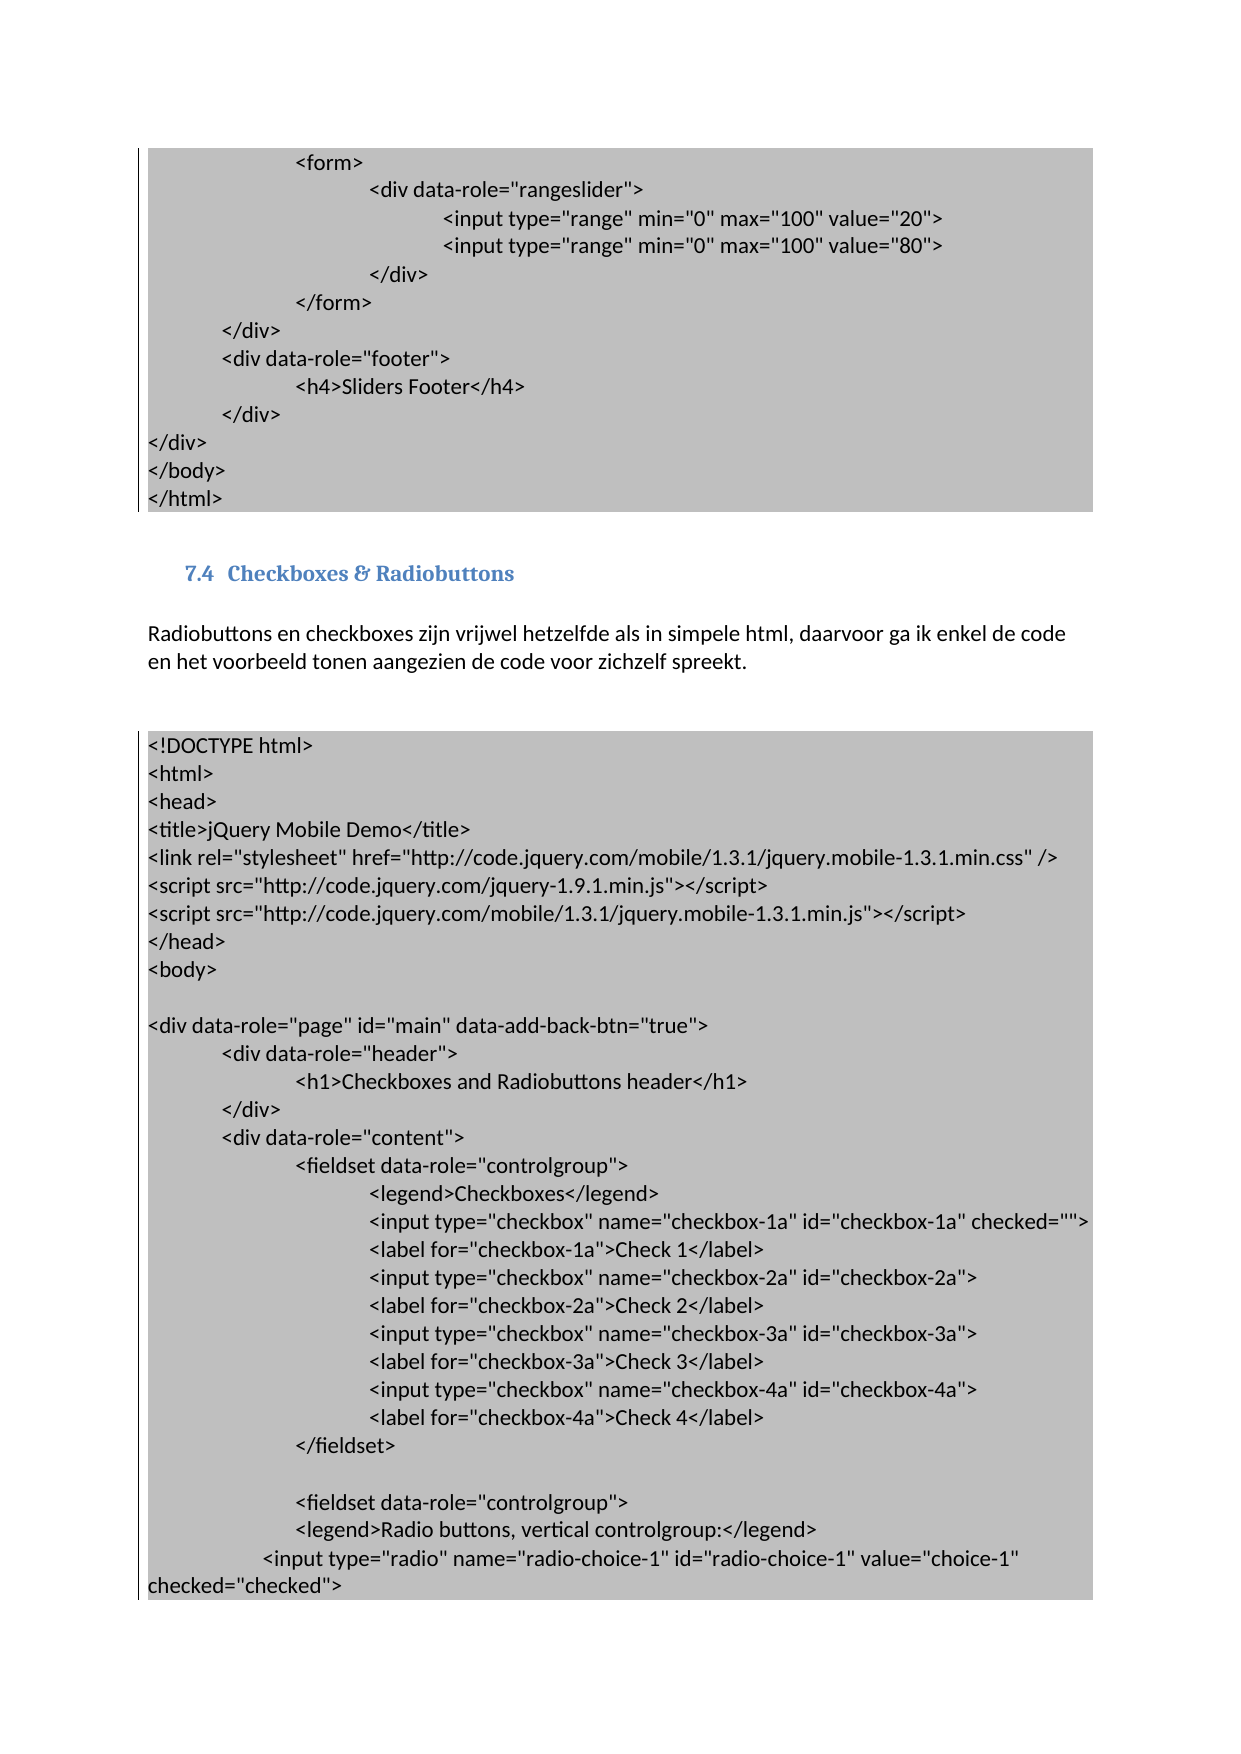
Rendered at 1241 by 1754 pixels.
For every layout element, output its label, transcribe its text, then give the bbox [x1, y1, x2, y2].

text <h4>Sliders Footer</h4> [148, 372, 1093, 400]
text <h1>Checkboxes and Radiobuttons header</h1> [148, 1067, 1093, 1095]
text <input type="range" min="0" max="100" value="20"> [148, 204, 1093, 232]
text </body> [148, 456, 1093, 484]
text <link rel="stylesheet" href="http://code.jquery.com/mobile/1.3.1/jquery.mobile-1.3.1.min.css" /> [148, 843, 1093, 871]
text <script src="http://code.jquery.com/mobile/1.3.1/jquery.mobile-1.3.1.min.js"></script> [148, 899, 1093, 927]
text </html> [148, 484, 1093, 512]
text <script src="http://code.jquery.com/jquery-1.9.1.min.js"></script> [148, 871, 1093, 899]
text </div> [148, 1095, 1093, 1123]
text </div> [148, 400, 1093, 428]
text <input type="checkbox" name="checkbox-3a" id="checkbox-3a"> [148, 1319, 1093, 1347]
text <label for="checkbox-3a">Check 3</label> [148, 1347, 1093, 1376]
text <head> [148, 787, 1093, 815]
text <fieldset data-role="controlgroup"> [148, 1488, 1093, 1516]
text <div data-role="content"> [148, 1123, 1093, 1151]
text </div> [148, 316, 1093, 344]
text <div data-role="page" id="main" data-add-back-btn="true"> [148, 1011, 1093, 1039]
text <label for="checkbox-2a">Check 2</label> [148, 1291, 1093, 1319]
text <div data-role="header"> [148, 1039, 1093, 1067]
subtitle Checkboxes & Radiobuttons [185, 561, 1093, 587]
text <label for="checkbox-1a">Check 1</label> [148, 1235, 1093, 1263]
text </div> [148, 428, 1093, 456]
text <input type="checkbox" name="checkbox-4a" id="checkbox-4a"> [148, 1376, 1093, 1403]
text <input type="checkbox" name="checkbox-1a" id="checkbox-1a" checked=""> [148, 1207, 1093, 1235]
text <title>jQuery Mobile Demo</title> [148, 815, 1093, 843]
text <label for="checkbox-4a">Check 4</label> [148, 1403, 1093, 1432]
text <div data-role="footer"> [148, 344, 1093, 372]
text <fieldset data-role="controlgroup"> [148, 1151, 1093, 1179]
text <html> [148, 759, 1093, 787]
text <div data-role="rangeslider"> [148, 176, 1093, 204]
text <body> [148, 955, 1093, 983]
text <legend>Radio buttons, vertical controlgroup:</legend> [148, 1516, 1093, 1544]
text <input type="checkbox" name="checkbox-2a" id="checkbox-2a"> [148, 1263, 1093, 1291]
text </head> [148, 927, 1093, 955]
text <form> [148, 148, 1093, 176]
text <input type="radio" name="radio-choice-1" id="radio-choice-1" value="choice-1" checked="checked"> [148, 1544, 1093, 1600]
text <legend>Checkboxes</legend> [148, 1179, 1093, 1207]
text <input type="range" min="0" max="100" value="80"> [148, 232, 1093, 260]
text Radiobuttons en checkboxes zijn vrijwel hetzelfde als in simpele html, daarvoor ga ik enkel de code en het voorbeeld tonen aangezien de code voor zichzelf spreekt. [148, 619, 1093, 675]
text </form> [148, 288, 1093, 316]
text </div> [148, 260, 1093, 288]
text </fieldset> [148, 1432, 1093, 1459]
text <!DOCTYPE html> [148, 731, 1093, 759]
